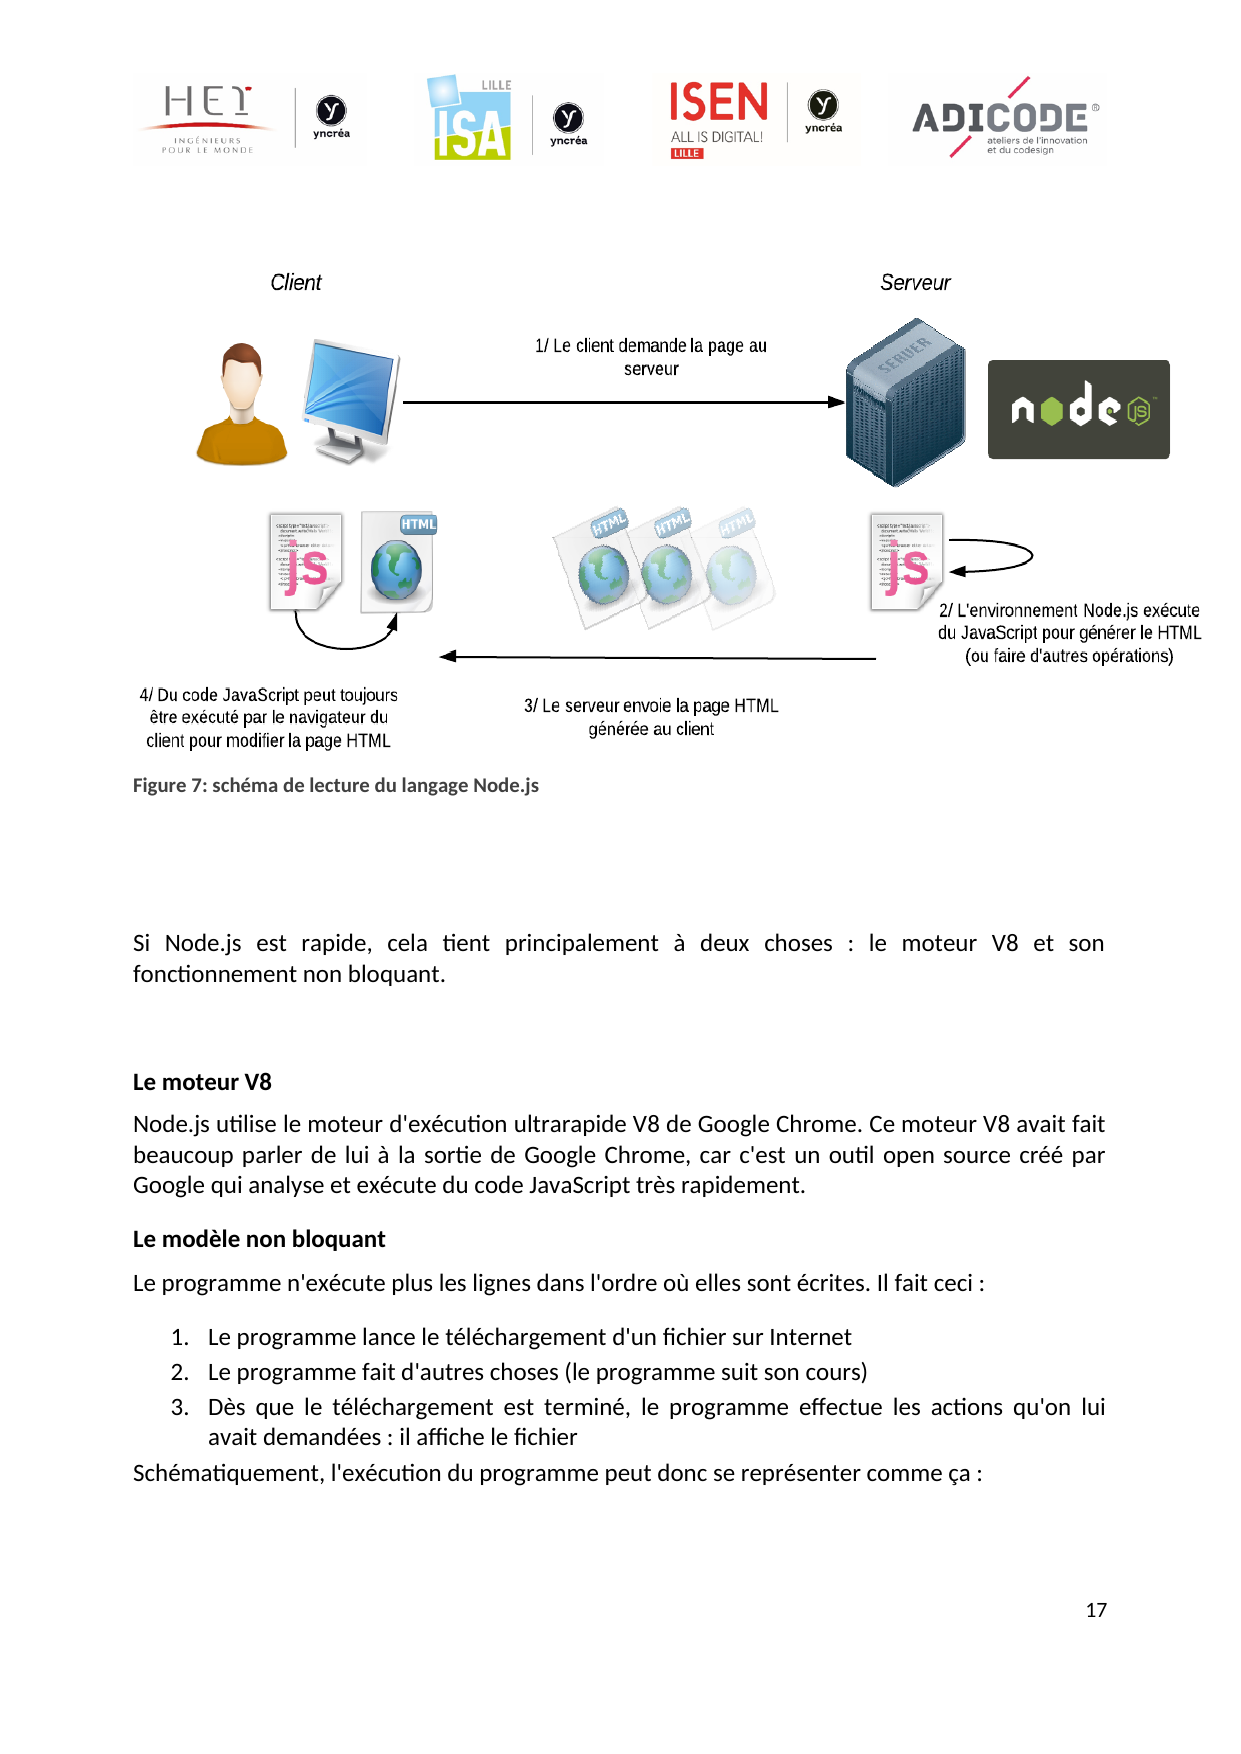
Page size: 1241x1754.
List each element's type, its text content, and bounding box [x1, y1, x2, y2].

text Le programme n'exécute plus les lignes dans l'ordre où elles sont écrites. Il fait ceci : [133, 1267, 1107, 1297]
picture [132, 259, 1209, 760]
list Le programme fait d'autres choses (le programme suit son cours) [170, 1356, 1107, 1386]
text Si Node.js est rapide, cela tient principalement à deux choses : le moteur V8 et son fonctionnement non bloquant. [133, 927, 1107, 988]
picture [132, 73, 1108, 166]
list Dès que le téléchargement est terminé, le programme effectue les actions qu'on lui avait demandées : il affiche le fichier [170, 1391, 1107, 1452]
list Le programme lance le téléchargement d'un fichier sur Internet [170, 1321, 1107, 1351]
text Node.js utilise le moteur d'exécution ultrarapide V8 de Google Chrome. Ce moteur V8 avait fait beaucoup parler de lui à la sortie de Google Chrome, car c'est un outil open source créé par Google qui analyse et exécute du code JavaScript très rapidement. [133, 1109, 1107, 1200]
text Le modèle non bloquant [133, 1224, 1107, 1254]
text Figure 7: schéma de lecture du langage Node.js [133, 772, 1107, 797]
text Schématiquement, l'exécution du programme peut donc se représenter comme ça : [133, 1457, 1107, 1487]
text Le moteur V8 [133, 1066, 1107, 1096]
